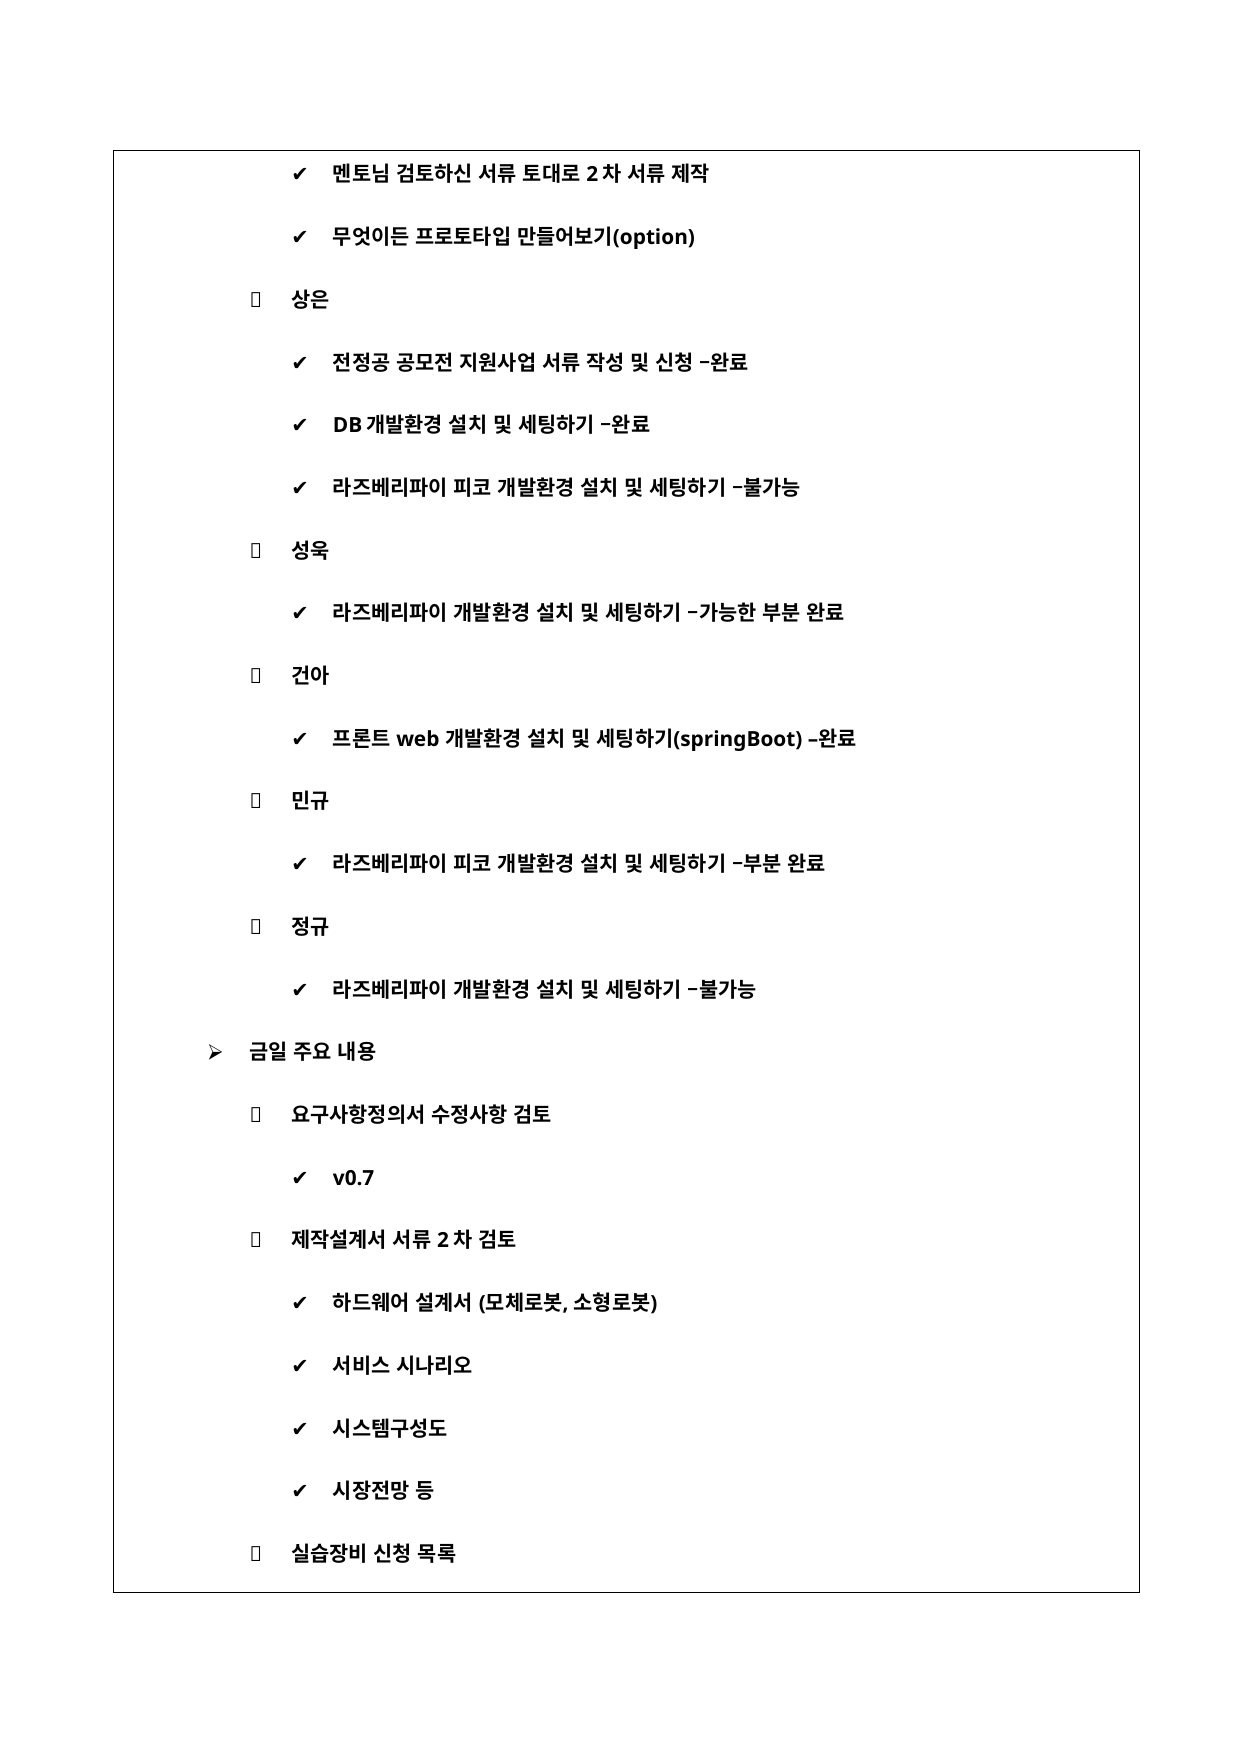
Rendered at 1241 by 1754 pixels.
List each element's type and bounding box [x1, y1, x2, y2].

table_cell [114, 151, 1139, 1592]
